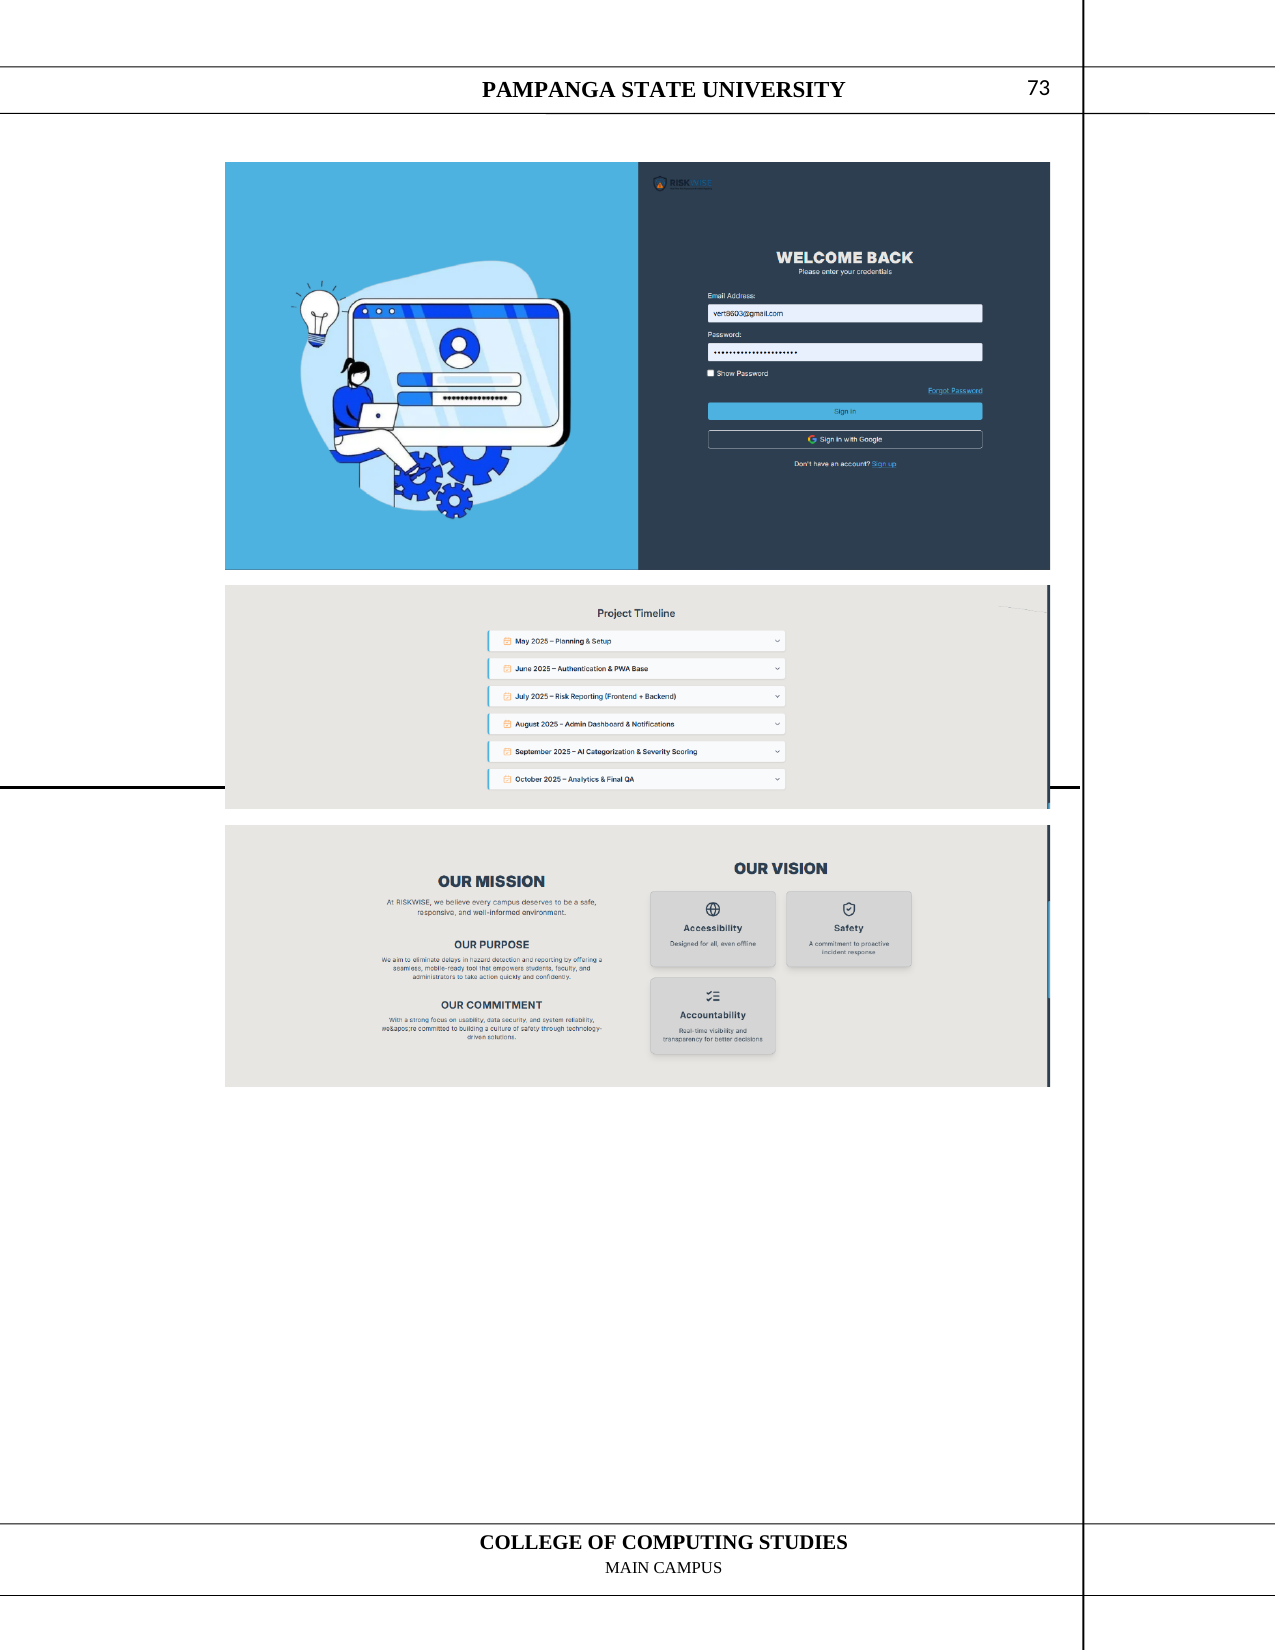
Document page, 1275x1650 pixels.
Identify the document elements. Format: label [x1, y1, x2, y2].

picture [225, 162, 1050, 570]
picture [225, 585, 1050, 809]
picture [225, 825, 1050, 1087]
